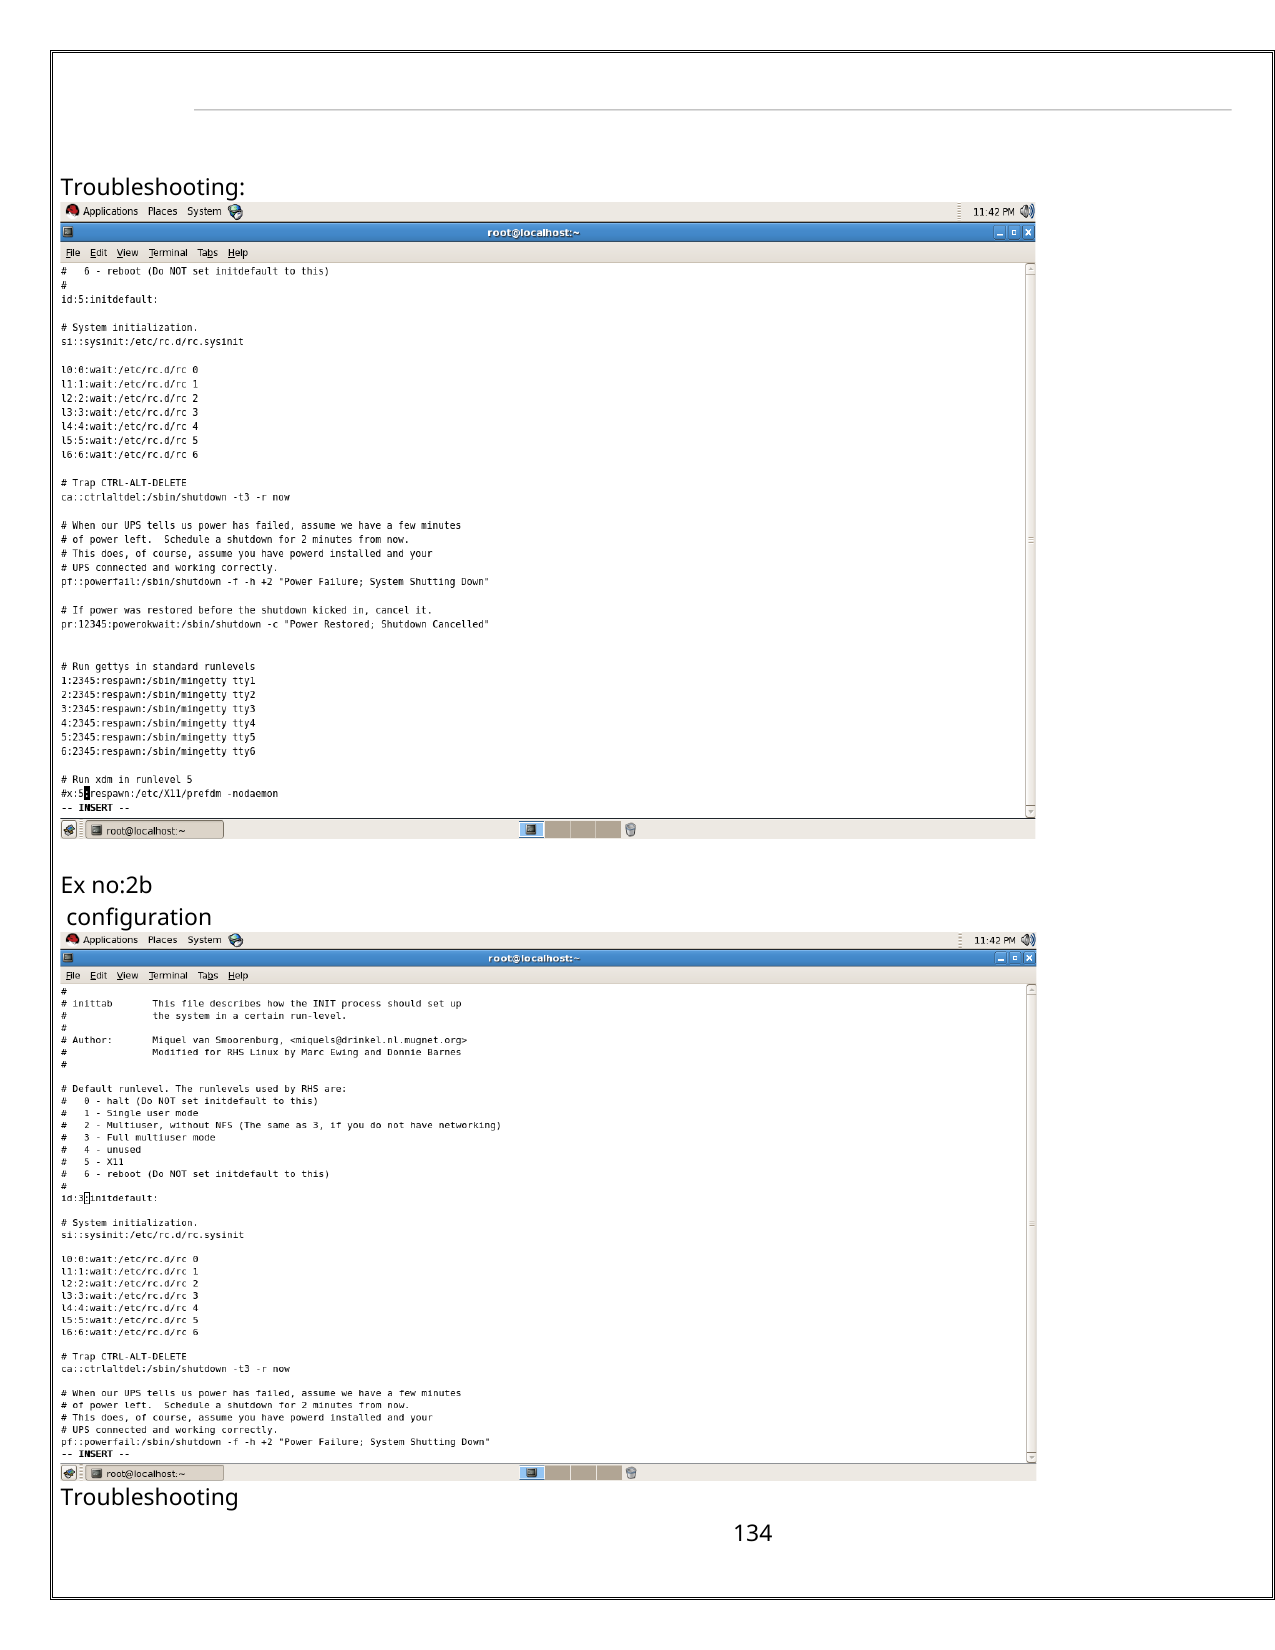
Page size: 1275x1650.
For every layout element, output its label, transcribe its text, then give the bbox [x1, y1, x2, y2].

picture [60, 932, 1037, 1481]
text Troubleshooting: [60, 171, 1272, 202]
text configuration [60, 901, 1272, 932]
picture [60, 202, 1036, 839]
text Ex no:2b [60, 869, 1272, 901]
text Troubleshooting [60, 1481, 1272, 1512]
